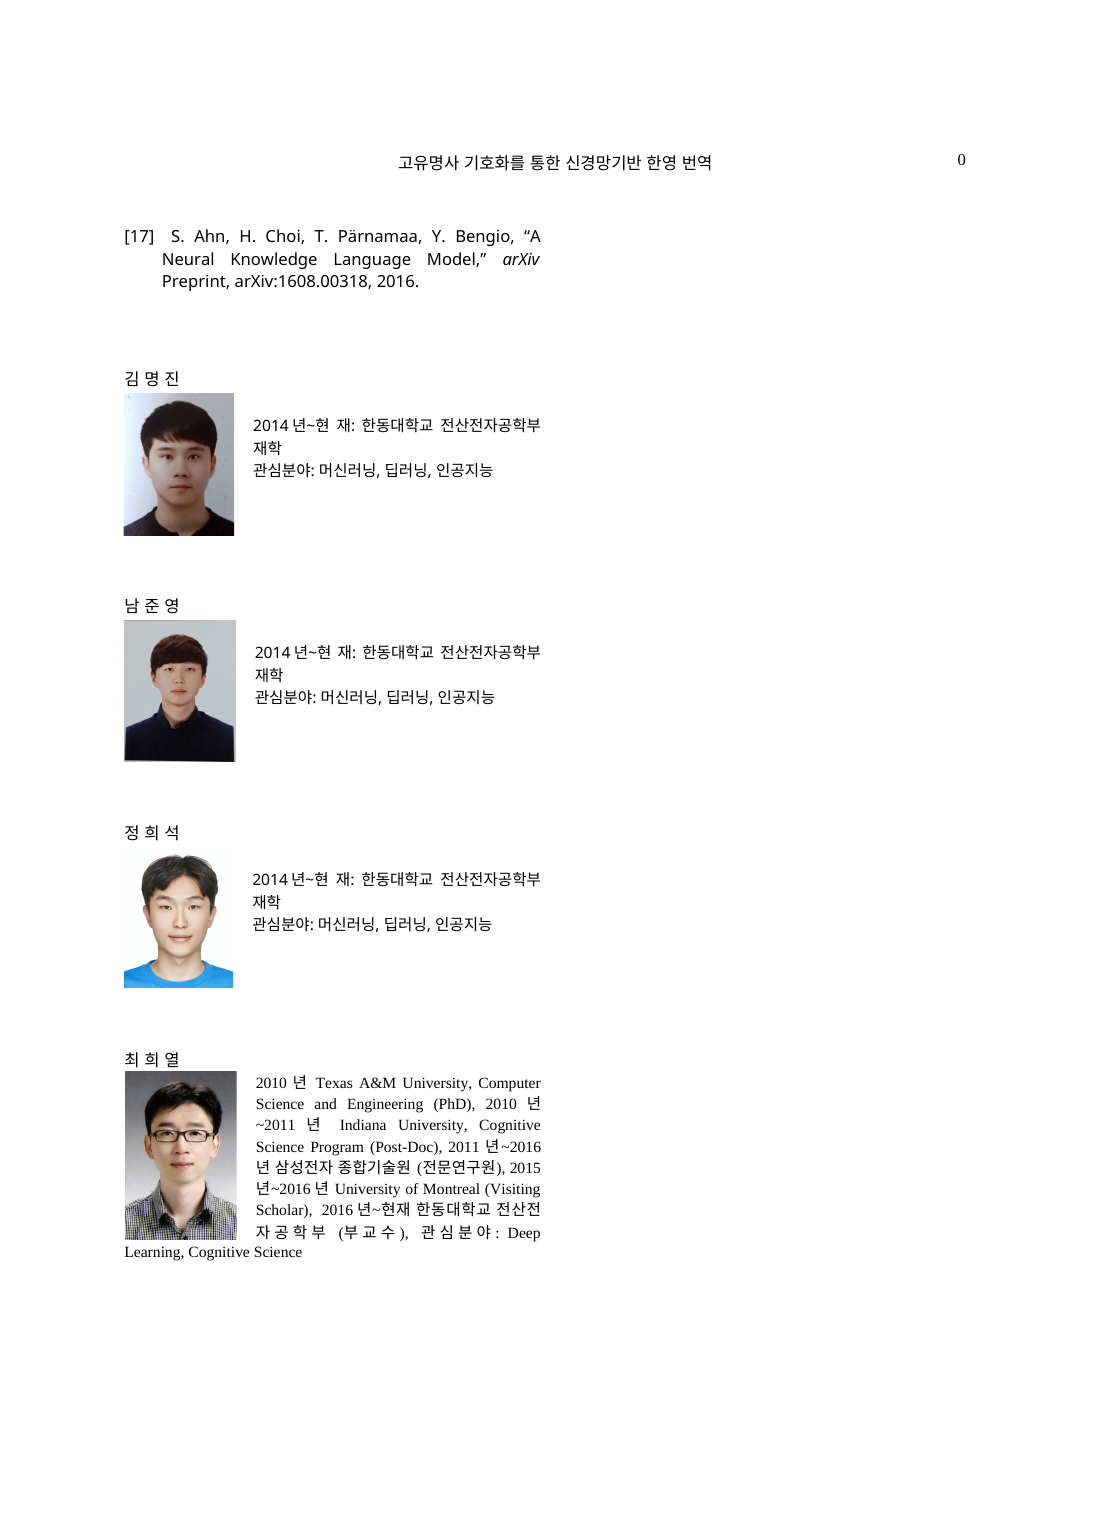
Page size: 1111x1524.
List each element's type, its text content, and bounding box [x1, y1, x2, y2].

picture [124, 620, 236, 762]
text 최 희 열 [124, 1047, 541, 1072]
picture [124, 1071, 237, 1239]
list S. Ahn, H. Choi, T. Pärnamaa, Y. Bengio, “A Neural Knowledge Language Model,” arXiv Preprint, arXiv:1608.00318, 2016. [124, 224, 541, 293]
text 관심분야: 머신러닝, 딥러닝, 인공지능 [234, 459, 541, 481]
text 남 준 영 [124, 593, 541, 618]
text 2014년~현 재: 한동대학교 전산전자공학부 재학 [234, 413, 541, 459]
text 김 명 진 [124, 366, 541, 391]
picture [123, 393, 234, 536]
list 2010년 Texas A&M University, Computer Science and Engineering (PhD), 2010년~2011년 Indiana University, Cognitive Science Program (Post-Doc), 2011년~2016년 삼성전자 종합기술원 (전문연구원), 2015년~2016년 University of Montreal (Visiting Scholar), 2016년~현재 한동대학교 전산전자공학부 (부교수), 관심분야: Deep Learning, Cognitive Science [124, 1072, 541, 1261]
text 2014년~현 재: 한동대학교 전산전자공학부 재학 [236, 640, 541, 686]
text 정 희 석 [124, 820, 541, 844]
picture [123, 847, 233, 988]
text 관심분야: 머신러닝, 딥러닝, 인공지능 [236, 686, 541, 708]
text 관심분야: 머신러닝, 딥러닝, 인공지능 [233, 913, 541, 935]
text 2014년~현 재: 한동대학교 전산전자공학부 재학 [233, 867, 541, 913]
